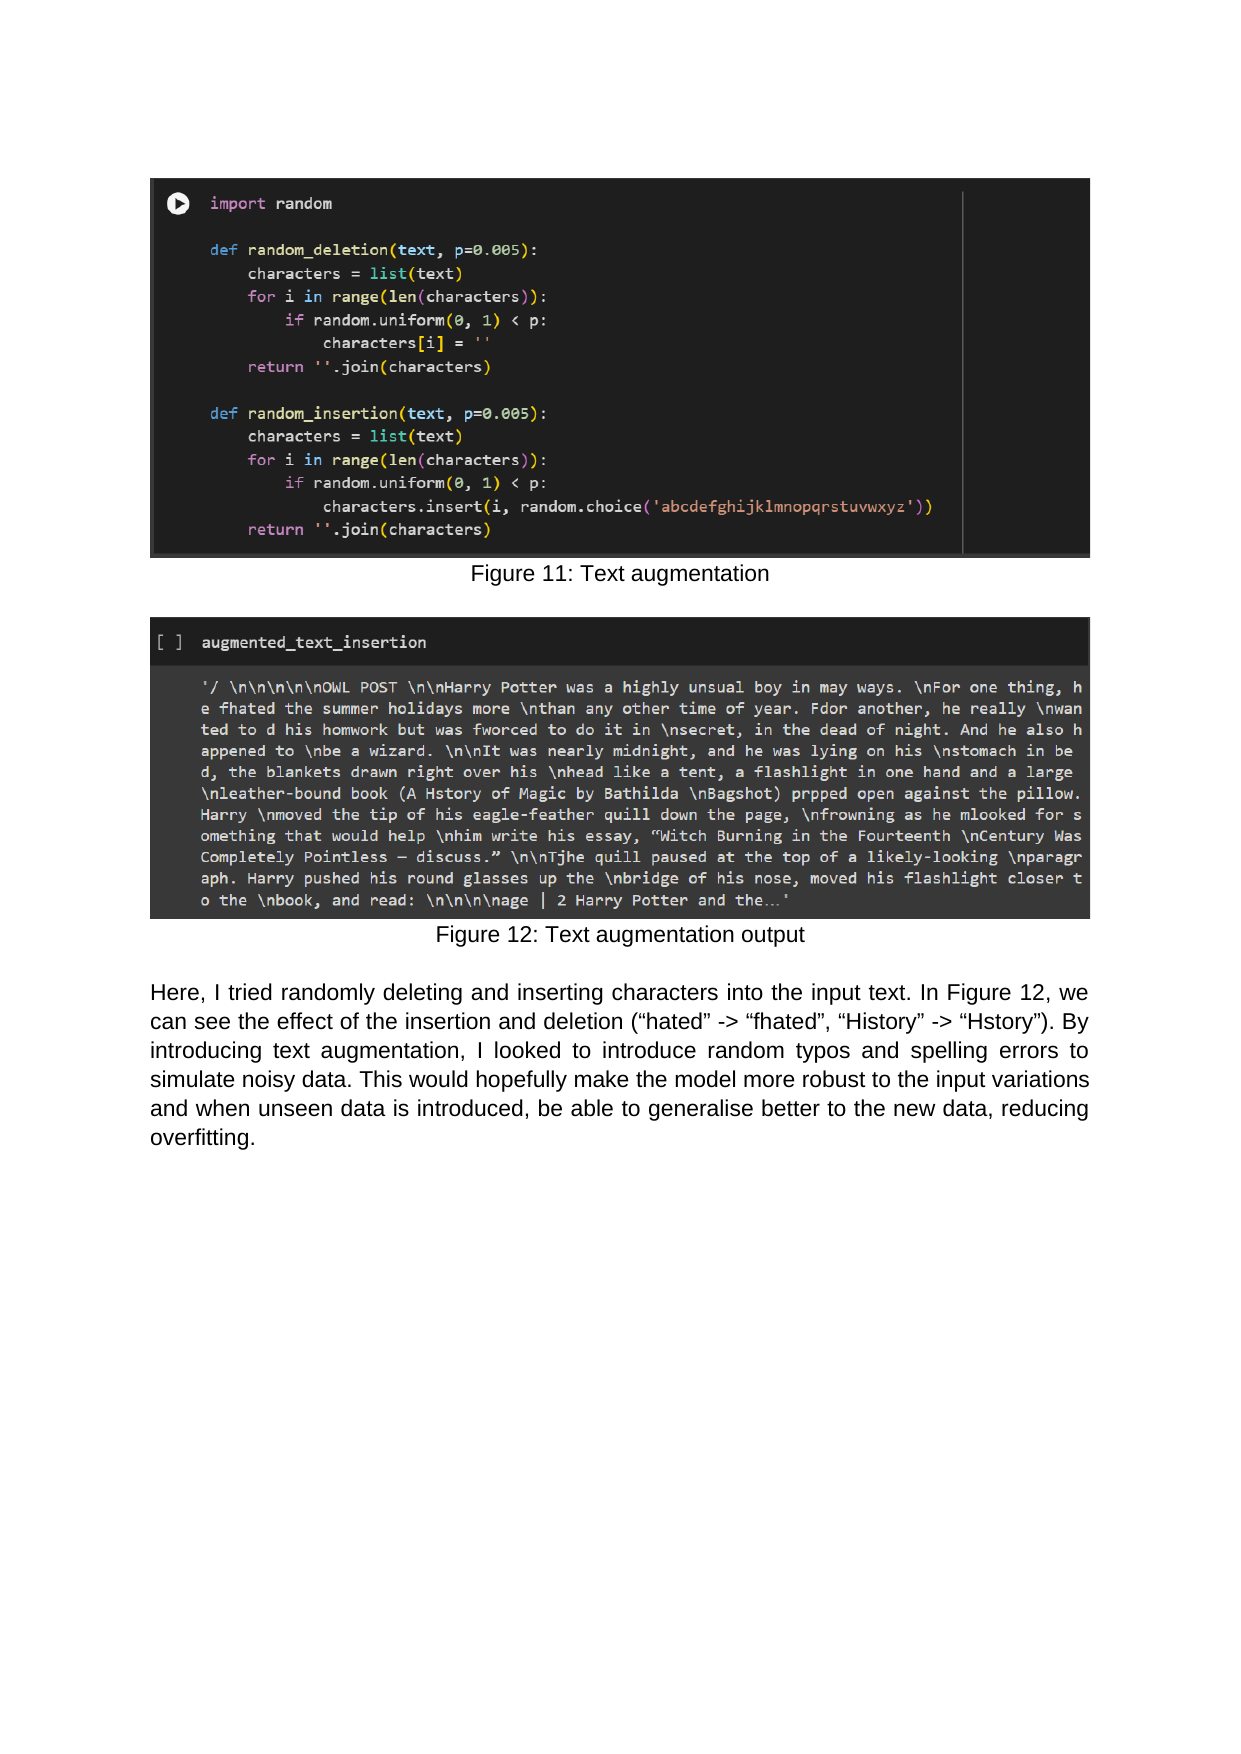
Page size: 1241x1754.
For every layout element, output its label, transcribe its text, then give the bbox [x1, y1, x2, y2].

text Figure 11: Text augmentation [150, 560, 1090, 586]
text Here, I tried randomly deleting and inserting characters into the input text. In Figure 12, we can see the effect of the insertion and deletion (“hated” -> “fhated”, “History” -> “Hstory”). By introducing text augmentation, I looked to introduce random typos and spelling errors to simulate noisy data. This would hopefully make the model more robust to the input variations and when unseen data is introduced, be able to generalise better to the new data, reducing overfitting. [150, 979, 1090, 1150]
picture [150, 178, 1091, 558]
picture [150, 617, 1091, 919]
text Figure 12: Text augmentation output [150, 921, 1090, 947]
